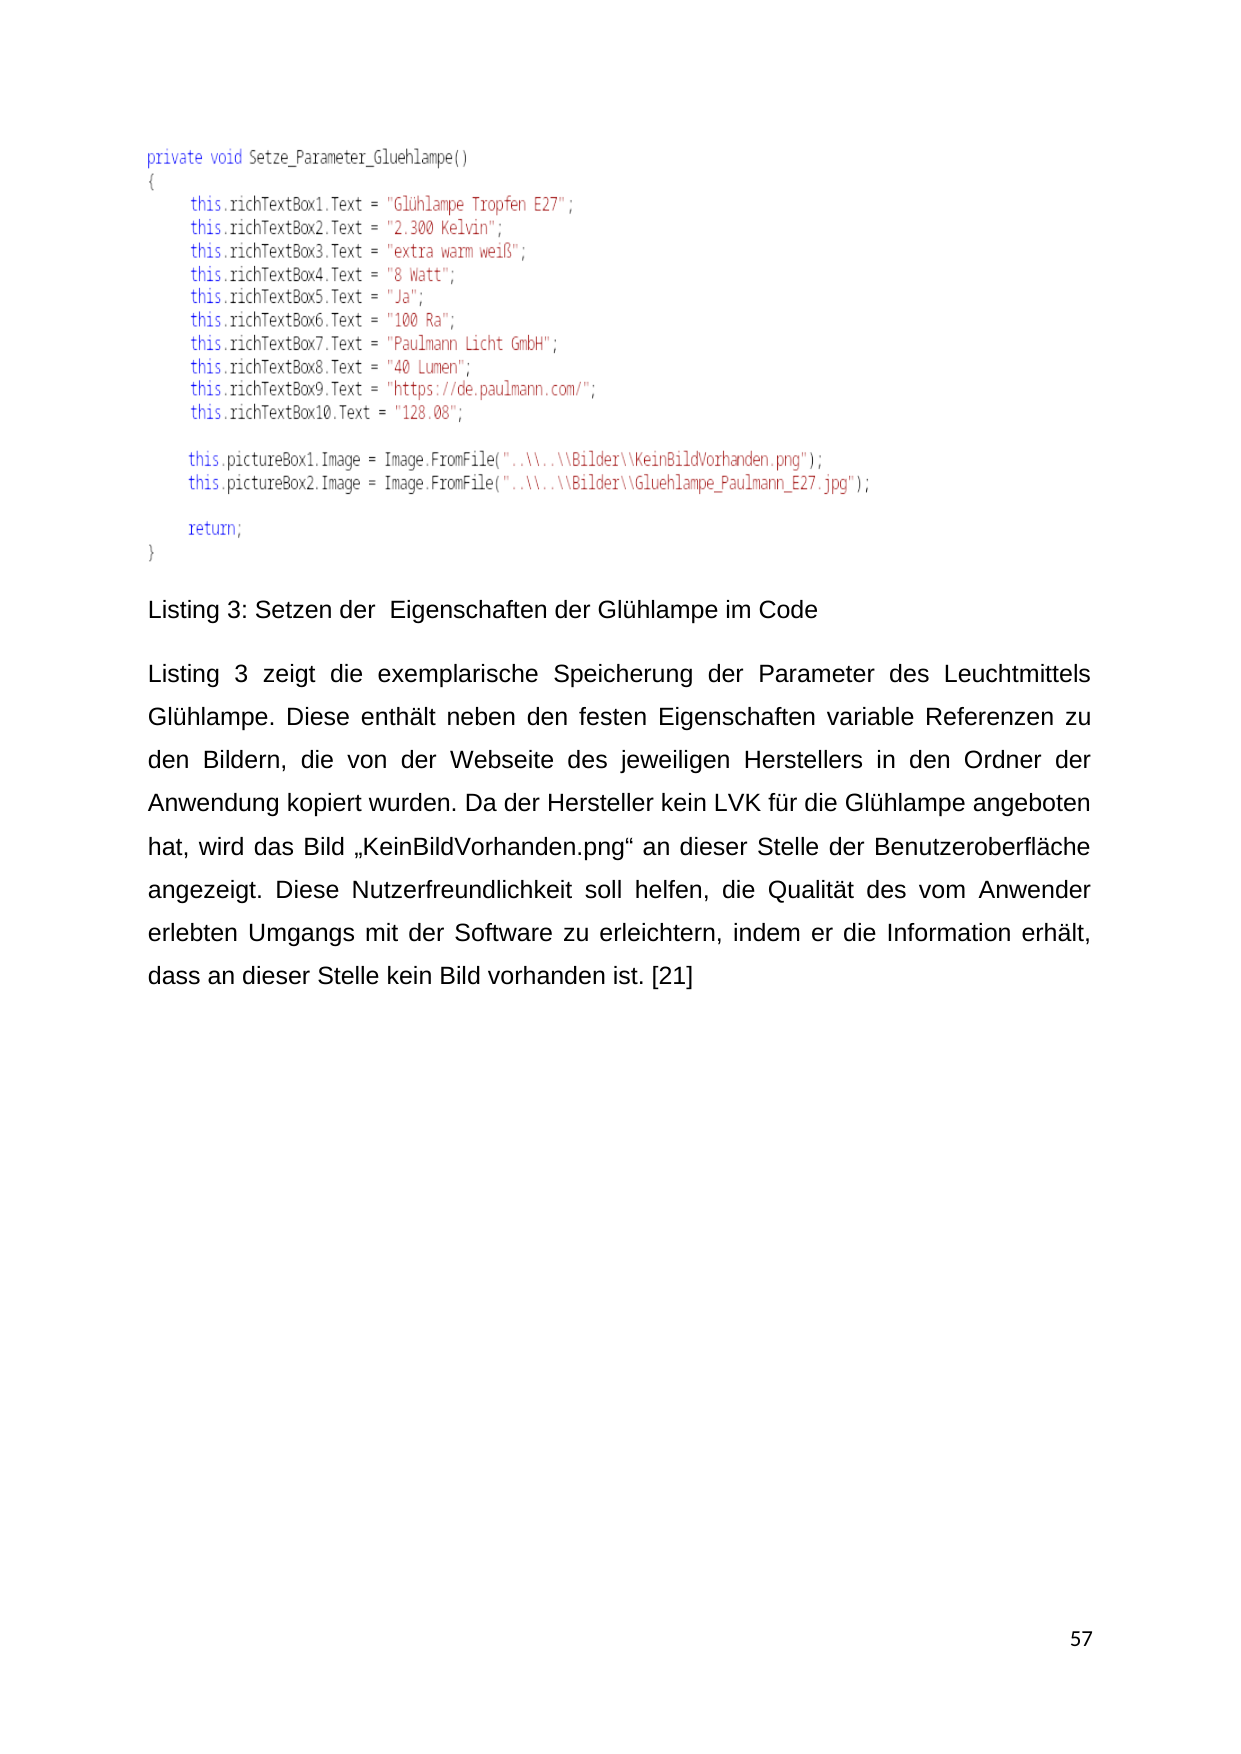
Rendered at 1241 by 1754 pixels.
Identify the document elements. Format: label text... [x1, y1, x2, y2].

text Listing 3 zeigt die exemplarische Speicherung der Parameter des Leuchtmittels Glühlampe. Diese enthält neben den festen Eigenschaften variable Referenzen zu den Bildern, die von der Webseite des jeweiligen Herstellers in den Ordner der Anwendung kopiert wurden. Da der Hersteller kein LVK für die Glühlampe angeboten hat, wird das Bild „KeinBildVorhanden.png“ an dieser Stelle der Benutzeroberfläche angezeigt. Diese Nutzerfreundlichkeit soll helfen, die Qualität des vom Anwender erlebten Umgangs mit der Software zu erleichtern, indem er die Information erhält, dass an dieser Stelle kein Bild vorhanden ist. [21] [148, 659, 1093, 990]
text Listing 3: Setzen der Eigenschaften der Glühlampe im Code [148, 595, 1093, 624]
